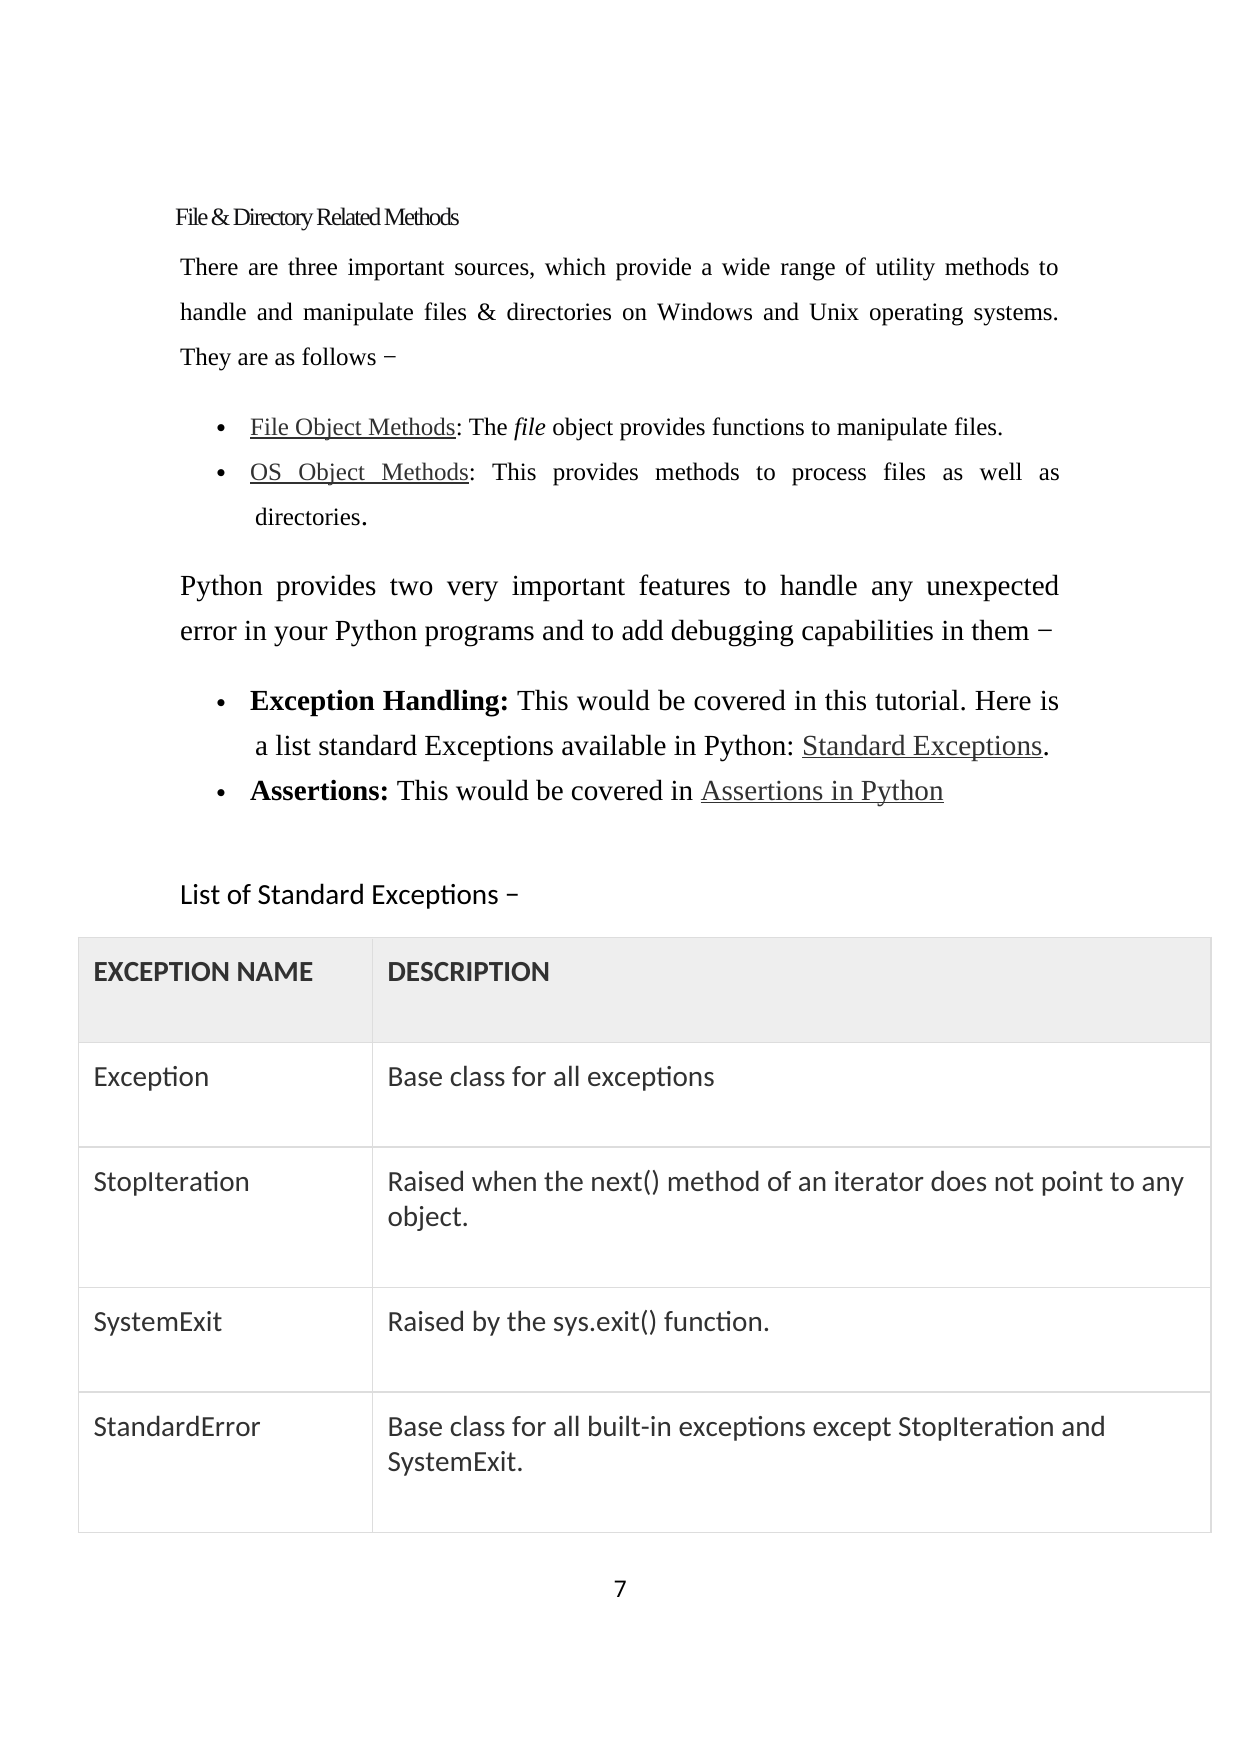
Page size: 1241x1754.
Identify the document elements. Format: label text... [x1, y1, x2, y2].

table_cell Raised by the sys.exit() function. [373, 1288, 1210, 1391]
list OS Object Methods: This provides methods to process files as well as directories. [217, 441, 1060, 531]
table_cell Raised when the next() method of an iterator does not point to any object. [373, 1148, 1210, 1287]
table_cell StandardError [79, 1393, 372, 1532]
table_cell Exception [79, 1043, 372, 1146]
text List of Standard Exceptions − [180, 867, 1060, 912]
table_cell Base class for all exceptions [373, 1043, 1210, 1146]
table_cell Base class for all built-in exceptions except StopIteration and SystemExit. [373, 1393, 1210, 1532]
table_cell StopIteration [79, 1148, 372, 1287]
subtitle File & Directory Related Methods [175, 194, 1060, 231]
table_header EXCEPTION NAME [79, 938, 372, 1042]
list Assertions: This would be covered in Assertions in Python [217, 761, 1060, 806]
text There are three important sources, which provide a wide range of utility methods to handle and manipulate files & directories on Windows and Unix operating systems. They are as follows − [180, 236, 1060, 371]
list Exception Handling: This would be covered in this tutorial. Here is a list standard Exceptions available in Python: Standard Exceptions. [217, 671, 1060, 761]
table_header DESCRIPTION [373, 938, 1210, 1042]
table_cell SystemExit [79, 1288, 372, 1391]
text Python provides two very important features to handle any unexpected error in your Python programs and to add debugging capabilities in them − [180, 556, 1060, 646]
list File Object Methods: The file object provides functions to manipulate files. [217, 396, 1060, 441]
